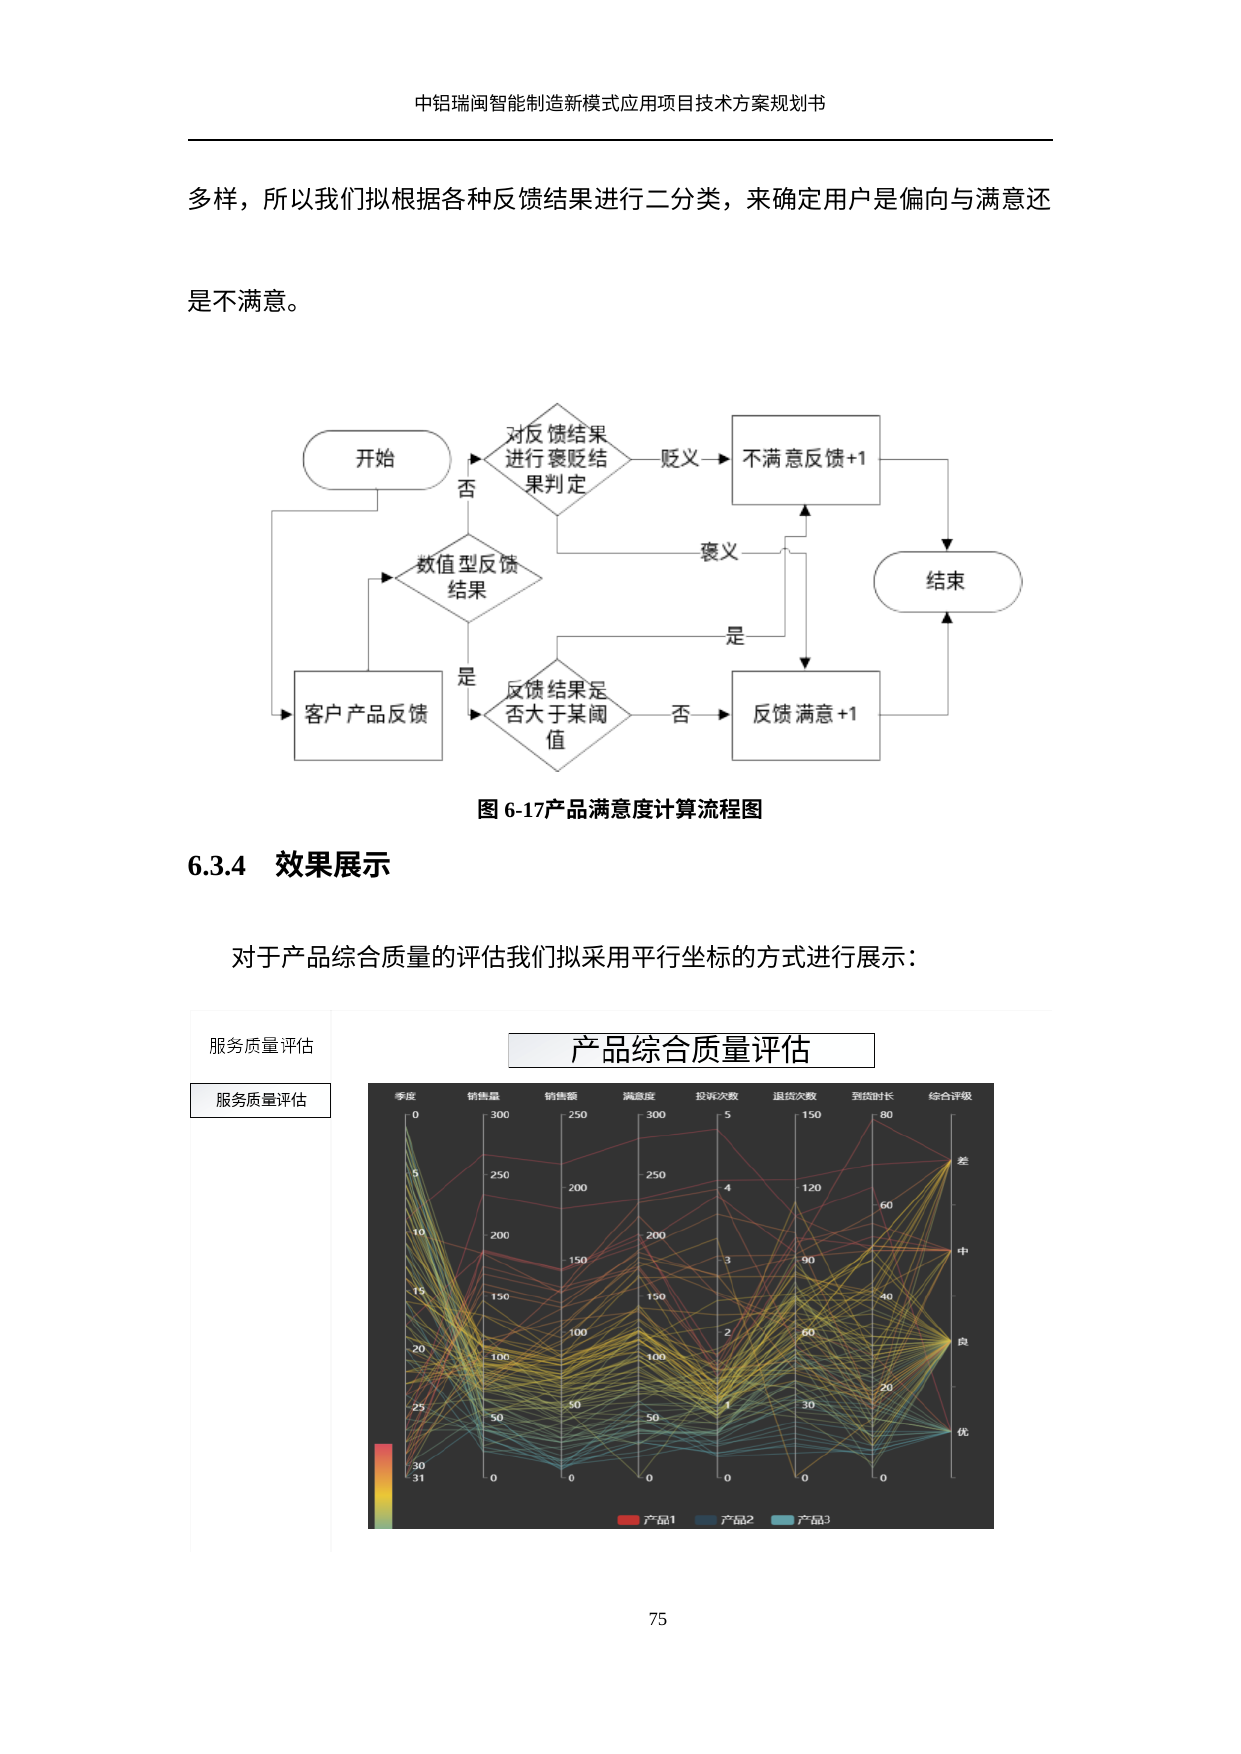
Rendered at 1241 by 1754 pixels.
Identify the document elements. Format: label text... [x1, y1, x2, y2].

subtitle 效果展示 [187, 842, 1053, 884]
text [187, 164, 1053, 334]
text 对于产品综合质量的评估我们拟采用平行坐标的方式进行展示： [187, 922, 1053, 990]
